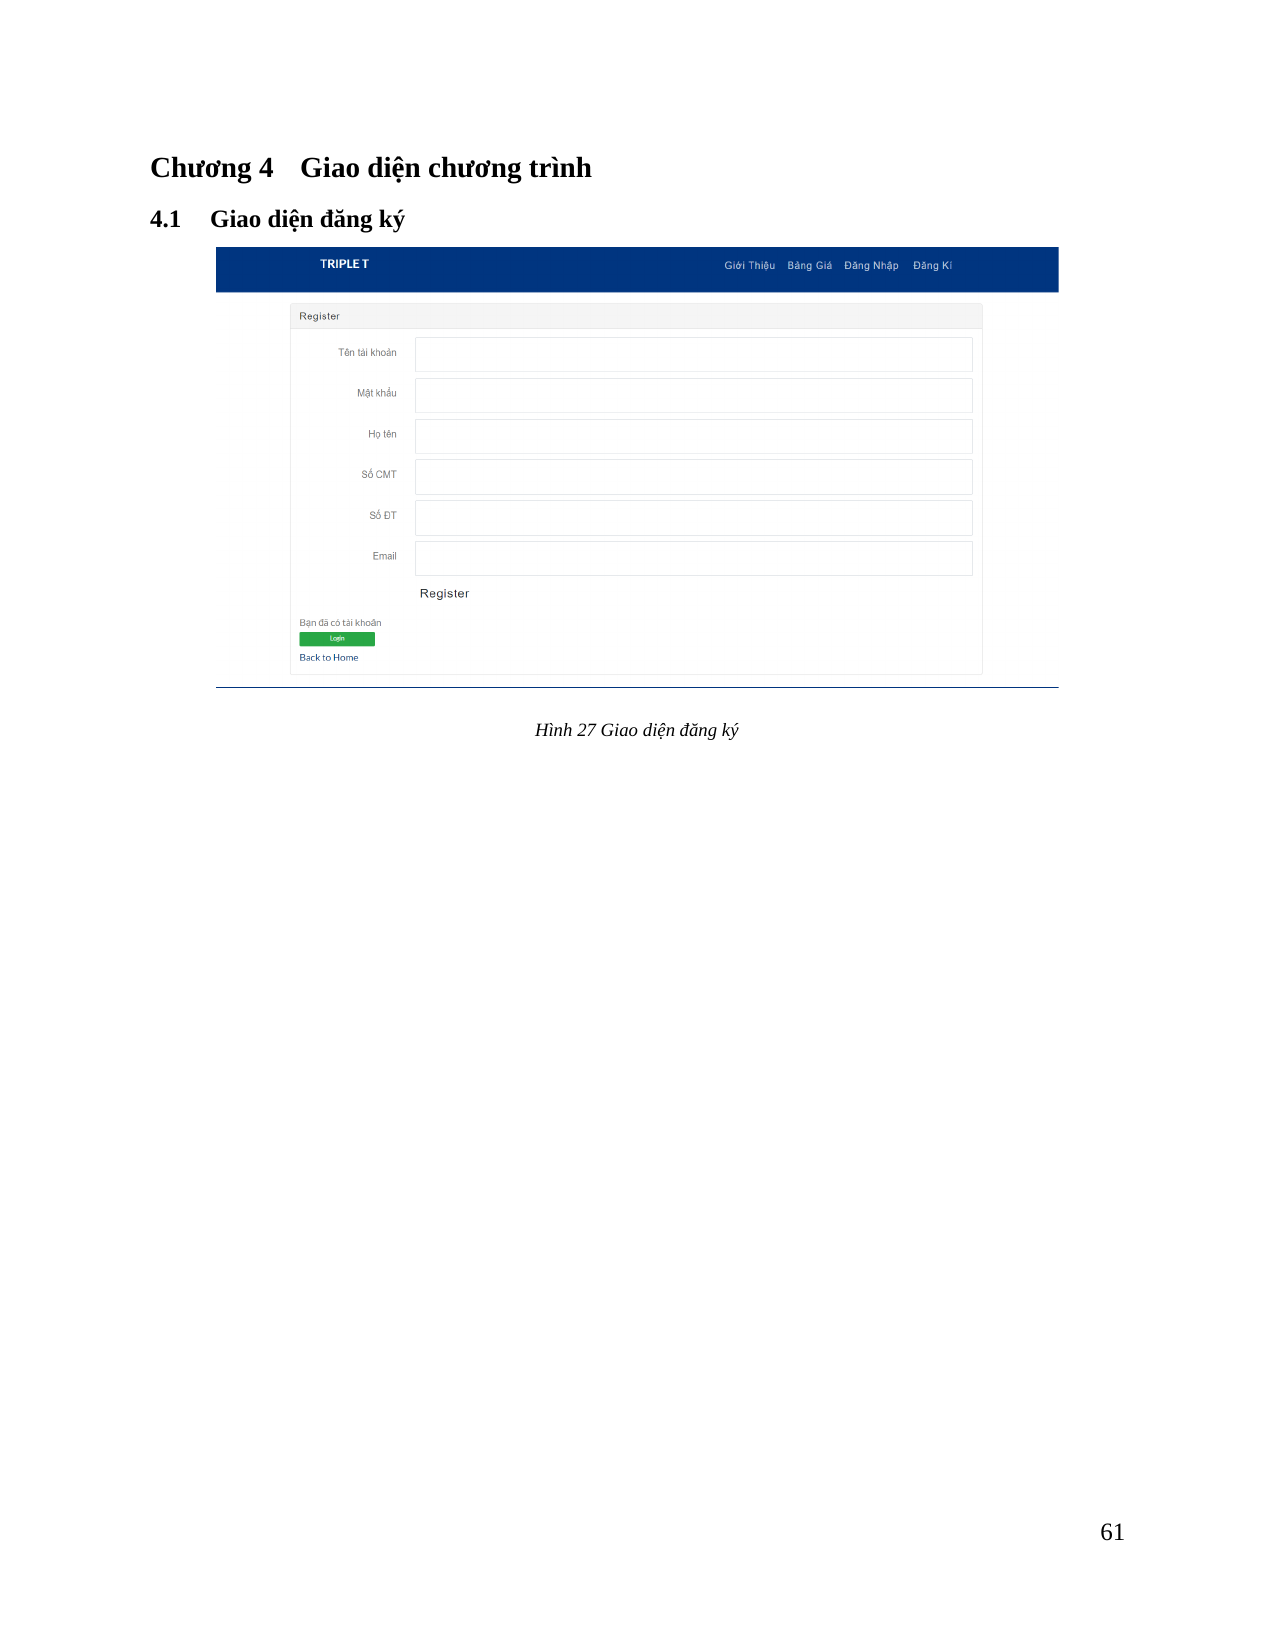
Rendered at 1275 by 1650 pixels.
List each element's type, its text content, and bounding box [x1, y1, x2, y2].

subtitle Giao diện đăng ký [150, 204, 1125, 233]
text Hình 27 Giao diện đăng ký [150, 719, 1125, 740]
subtitle Giao diện chương trình [150, 150, 1125, 183]
picture [216, 247, 1059, 688]
